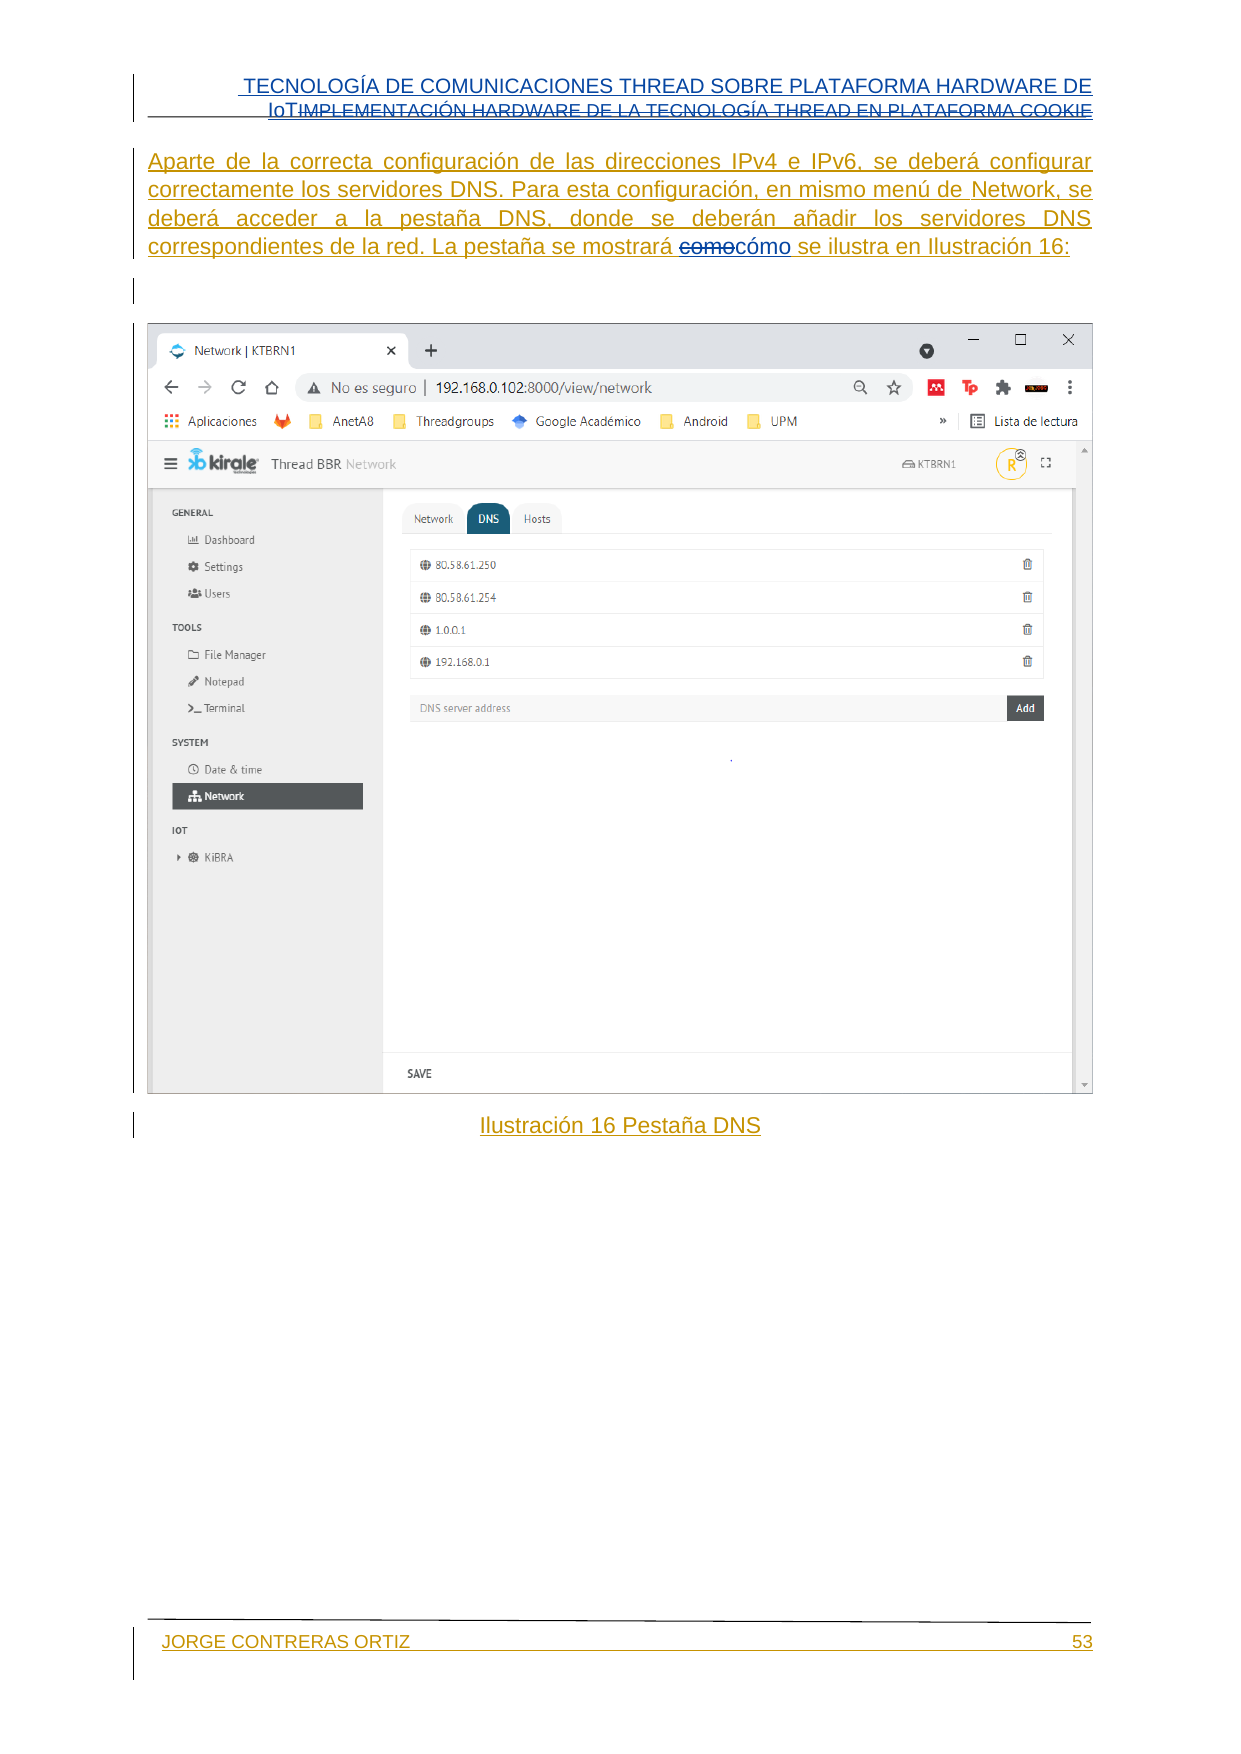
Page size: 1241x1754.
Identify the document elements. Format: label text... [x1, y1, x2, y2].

text 12 [148, 229, 1092, 259]
text 12 [148, 1112, 1092, 1138]
text 12 [148, 172, 1092, 227]
picture [147, 323, 1093, 1094]
text 12 [148, 148, 1092, 170]
